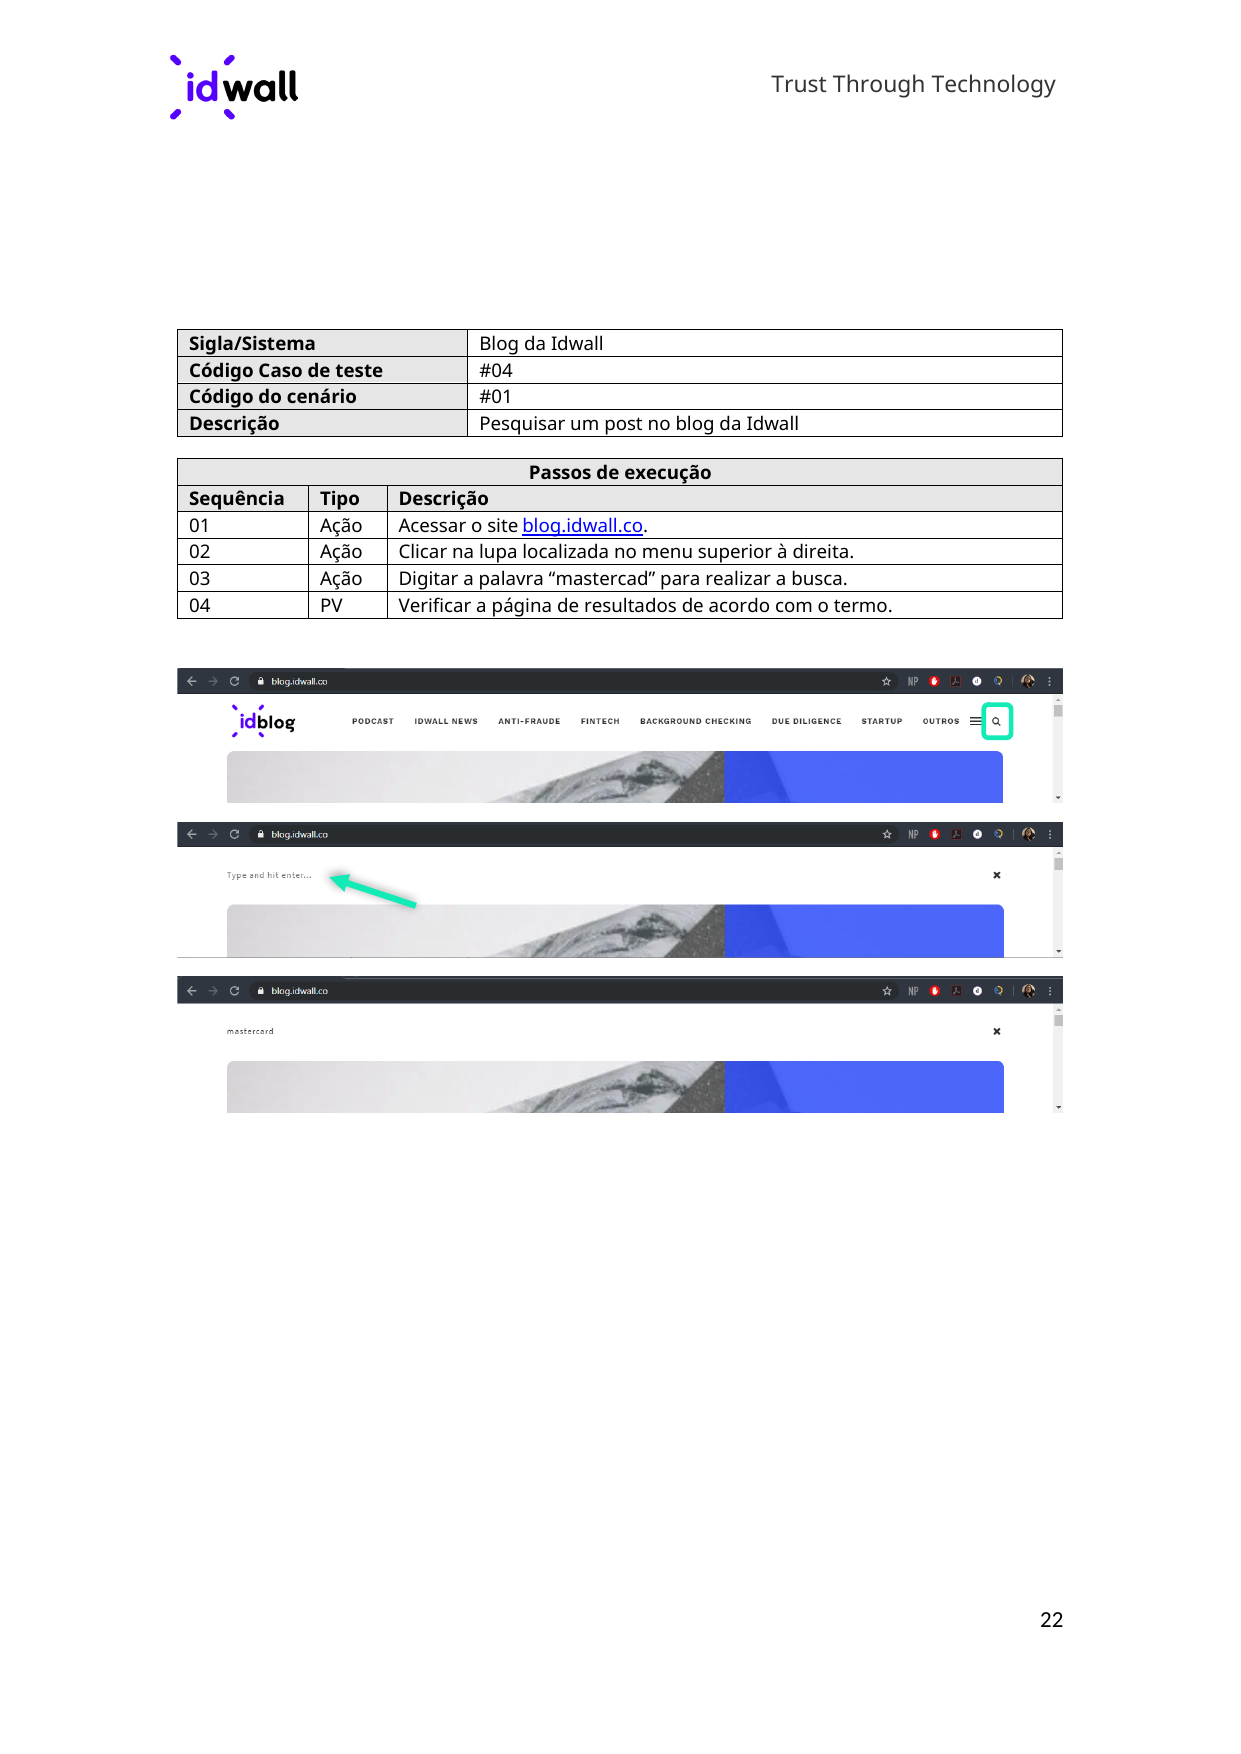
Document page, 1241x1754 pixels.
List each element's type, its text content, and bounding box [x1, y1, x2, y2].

table_cell Digitar a palavra “mastercad” para realizar a busca. [388, 565, 1062, 591]
table_cell Tipo [309, 486, 387, 511]
table_cell Clicar na lupa localizada no menu superior à direita. [388, 539, 1062, 564]
table_cell 01 [178, 512, 308, 538]
picture [164, 17, 304, 157]
picture [177, 668, 1063, 803]
table_cell Ação [309, 565, 387, 591]
table_cell #01 [468, 384, 1062, 409]
table_cell 03 [178, 565, 308, 591]
table_cell Código do cenário [178, 384, 467, 409]
table_cell Ação [309, 512, 387, 538]
table_cell 02 [178, 539, 308, 564]
table_header Passos de execução [178, 459, 1062, 485]
table_cell Pesquisar um post no blog da Idwall [468, 410, 1062, 436]
table_cell Código Caso de teste [178, 357, 467, 382]
table_cell Descrição [388, 486, 1062, 511]
table_cell Ação [309, 539, 387, 564]
table_cell Acessar o site blog.idwall.co. [388, 512, 1062, 538]
table_cell Verificar a página de resultados de acordo com o termo. [388, 592, 1062, 617]
picture [177, 822, 1063, 958]
table_cell Sequência [178, 486, 308, 511]
table_cell Descrição [178, 410, 467, 436]
table_cell 04 [178, 592, 308, 617]
table_header Blog da Idwall [468, 330, 1062, 356]
table_cell PV [309, 592, 387, 617]
table_header Sigla/Sistema [178, 330, 467, 356]
table_cell #04 [468, 357, 1062, 382]
picture [177, 976, 1063, 1113]
